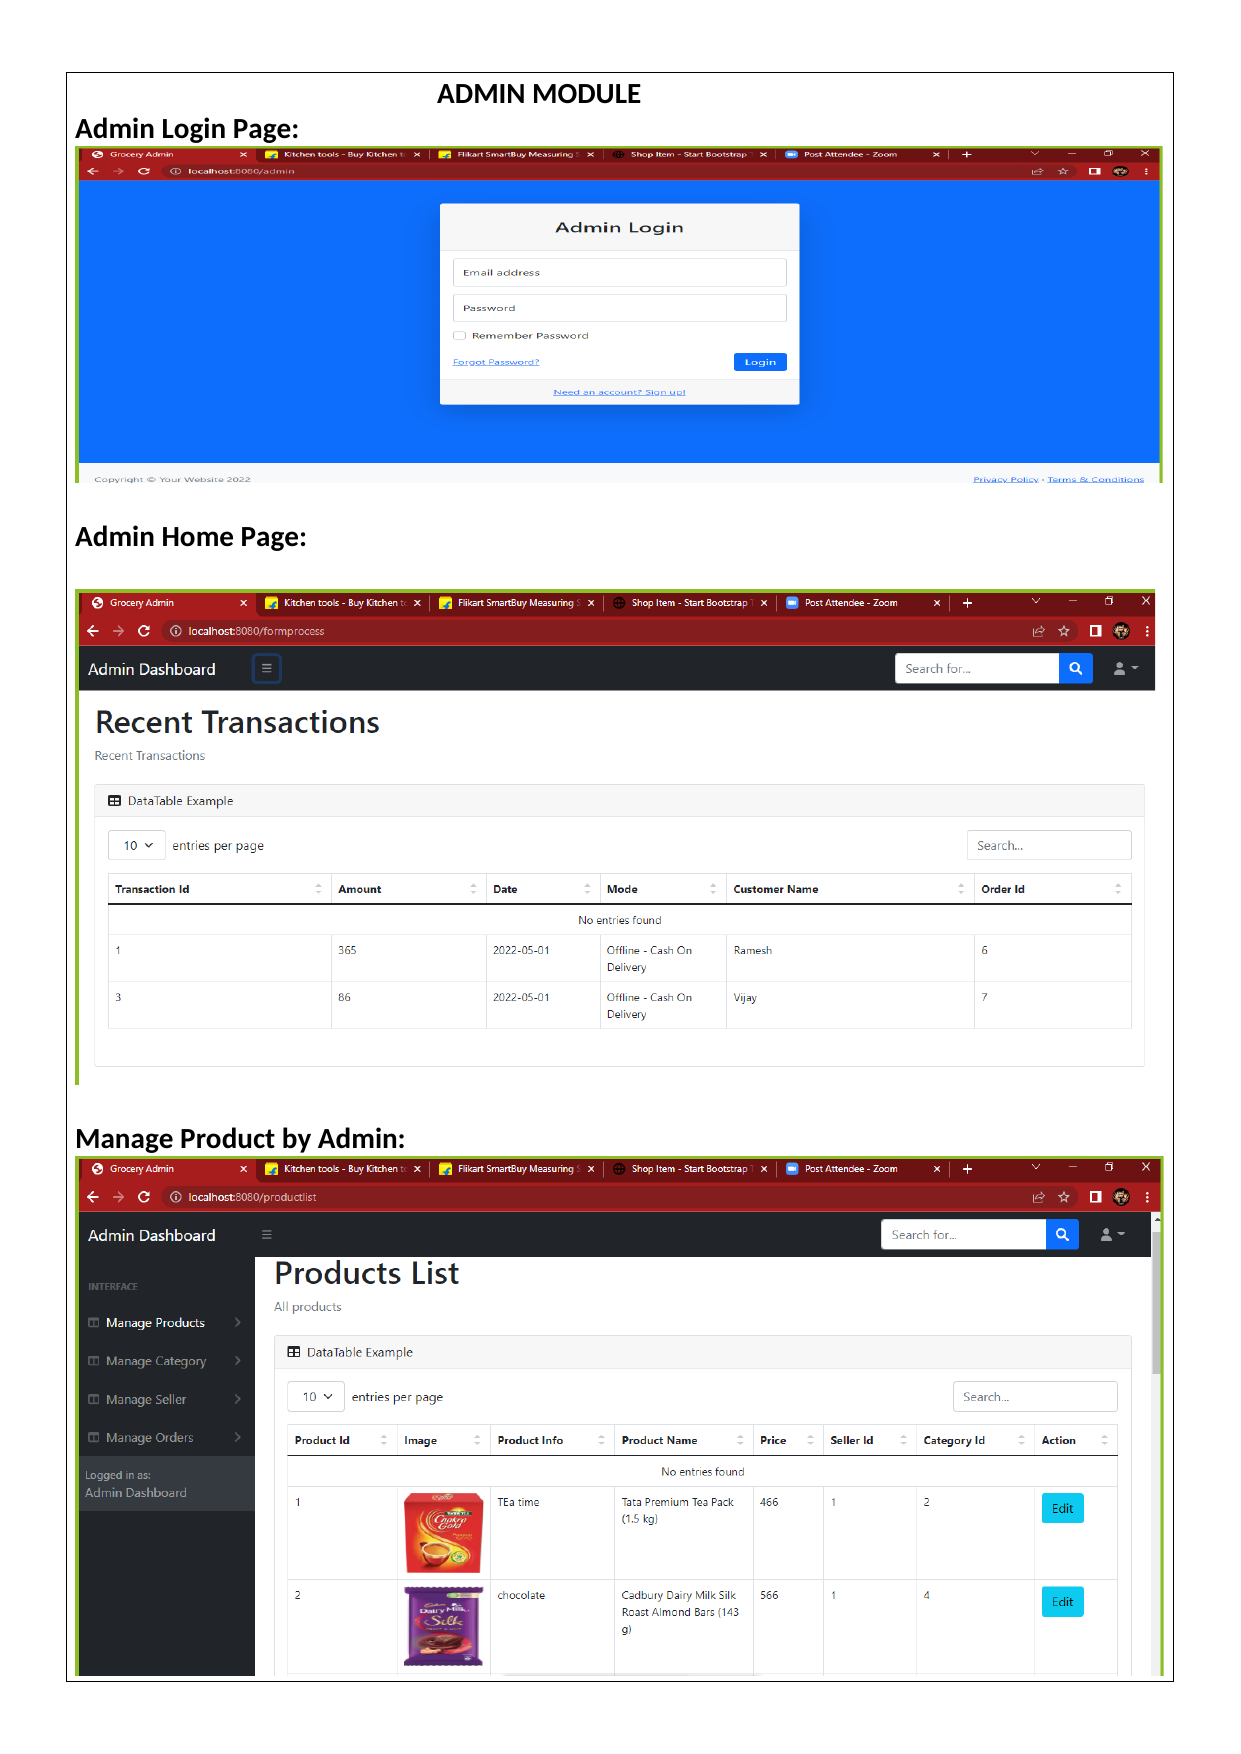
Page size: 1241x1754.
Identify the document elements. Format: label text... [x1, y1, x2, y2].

text Admin Login Page: [75, 111, 1165, 146]
picture [75, 1156, 1164, 1676]
picture [75, 589, 1156, 1085]
text ADMIN MODULE [75, 75, 1165, 111]
picture [75, 146, 1163, 483]
text Manage Product by Admin: [75, 1120, 1165, 1156]
text Admin Home Page: [75, 518, 1165, 553]
